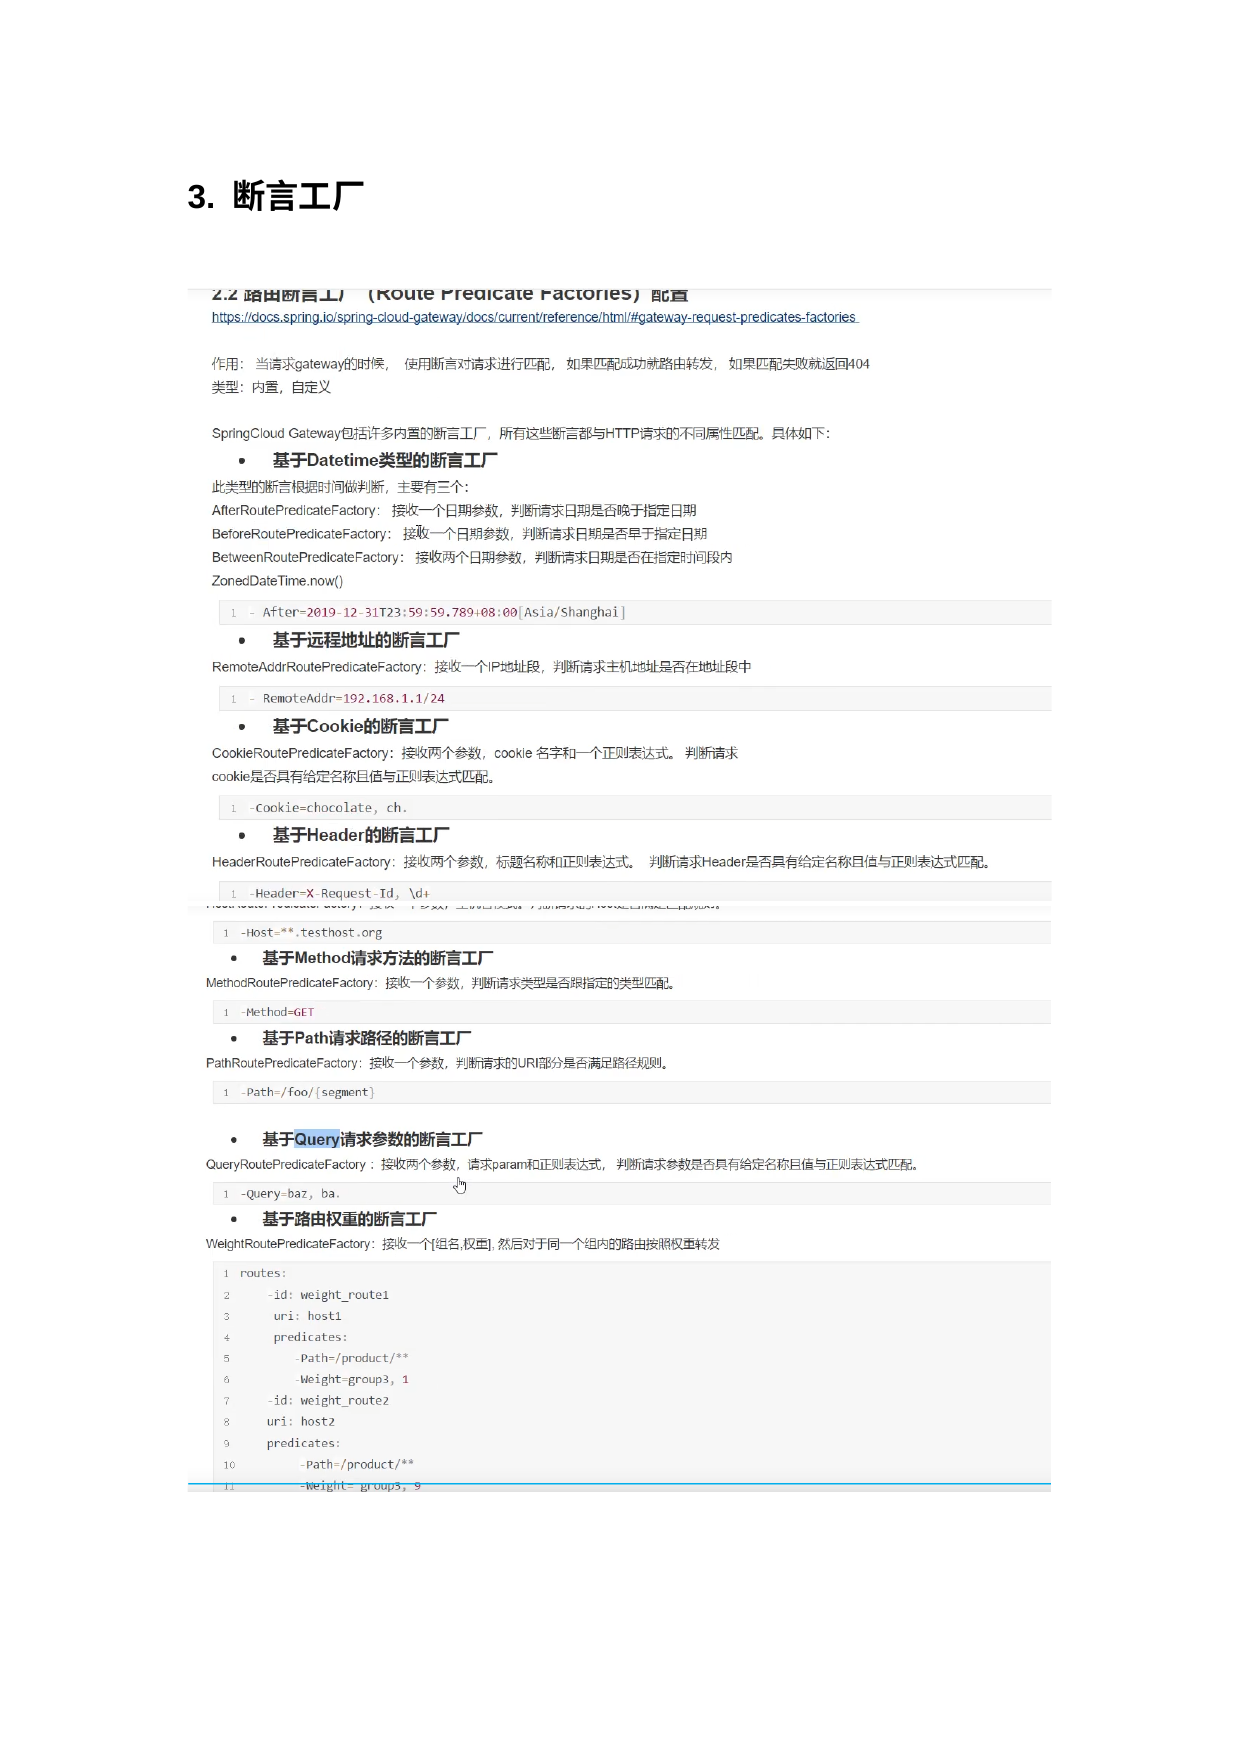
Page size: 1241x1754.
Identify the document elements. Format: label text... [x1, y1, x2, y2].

subtitle 断言工厂 [187, 162, 1053, 227]
picture [187, 288, 1052, 901]
picture [187, 906, 1051, 1492]
